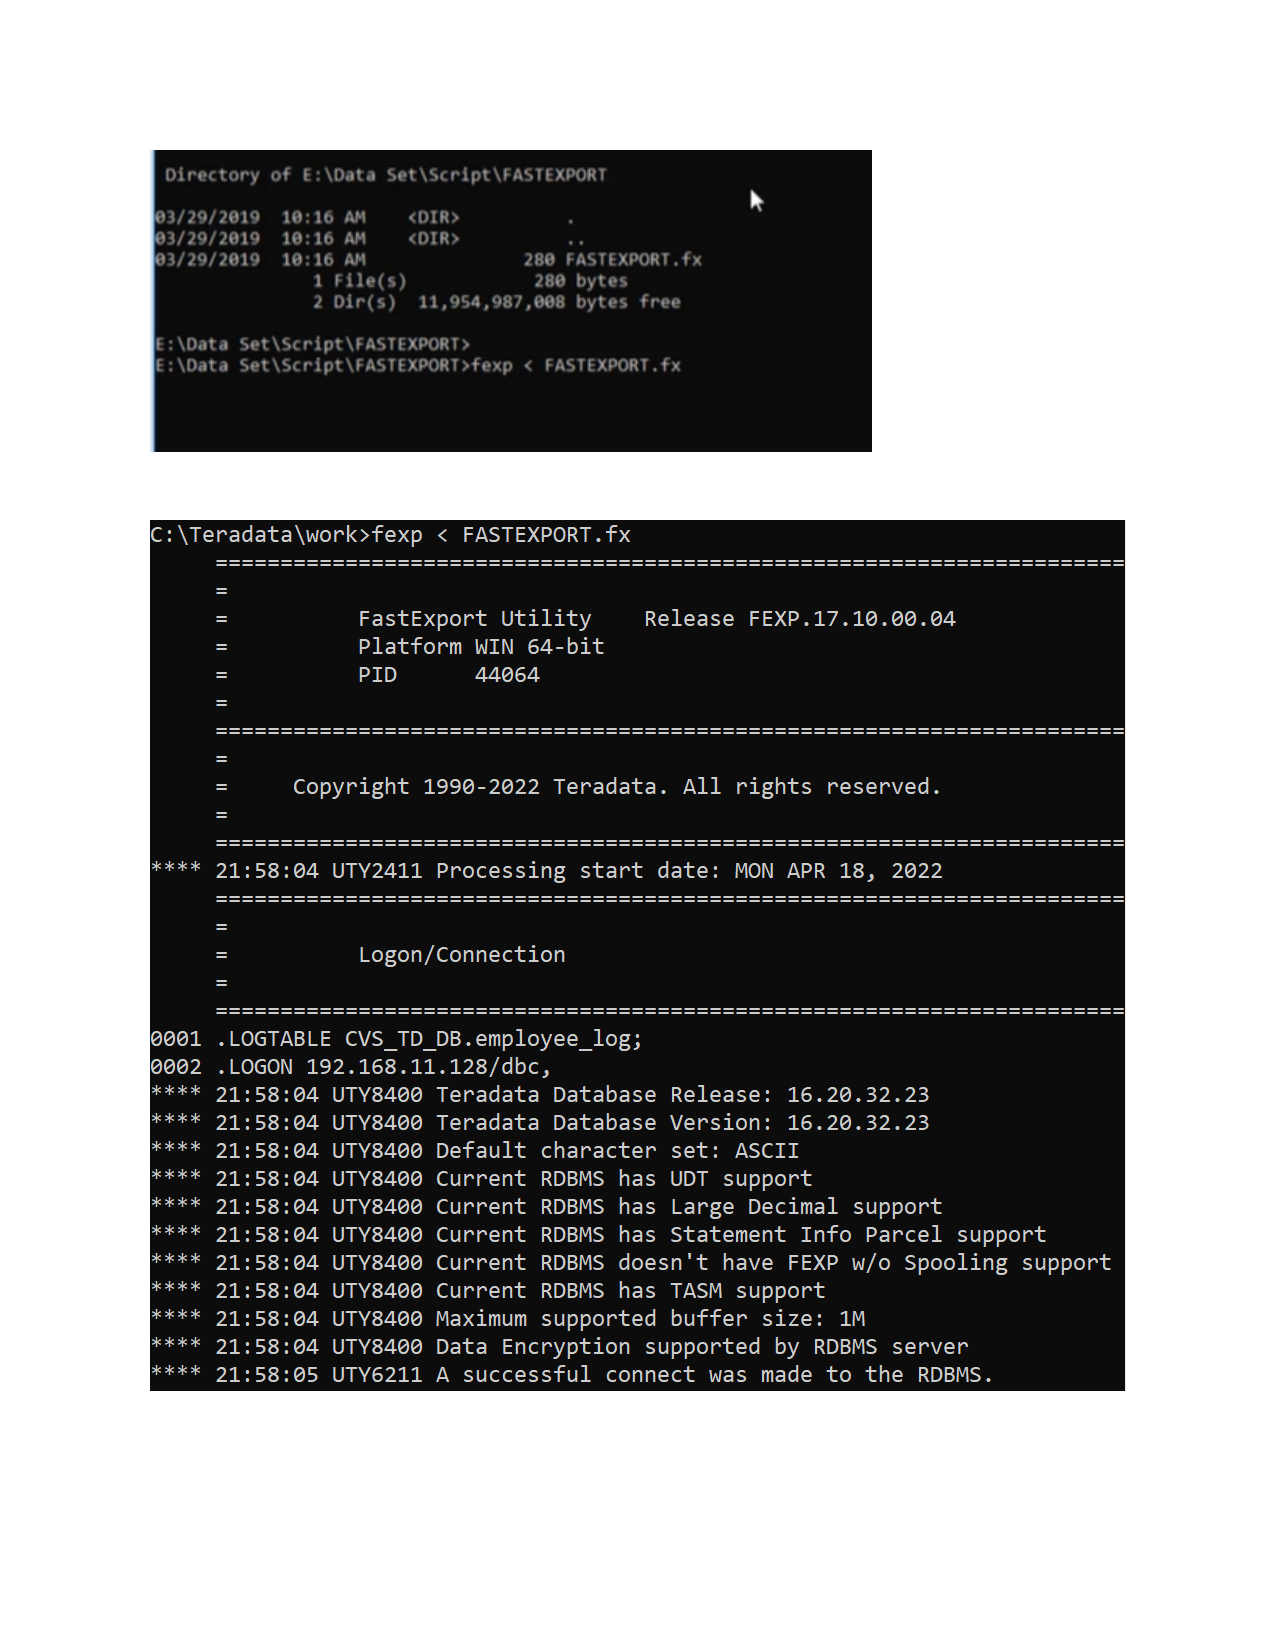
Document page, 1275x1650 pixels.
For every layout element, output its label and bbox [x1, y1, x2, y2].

picture [150, 520, 1125, 1391]
picture [150, 150, 872, 452]
